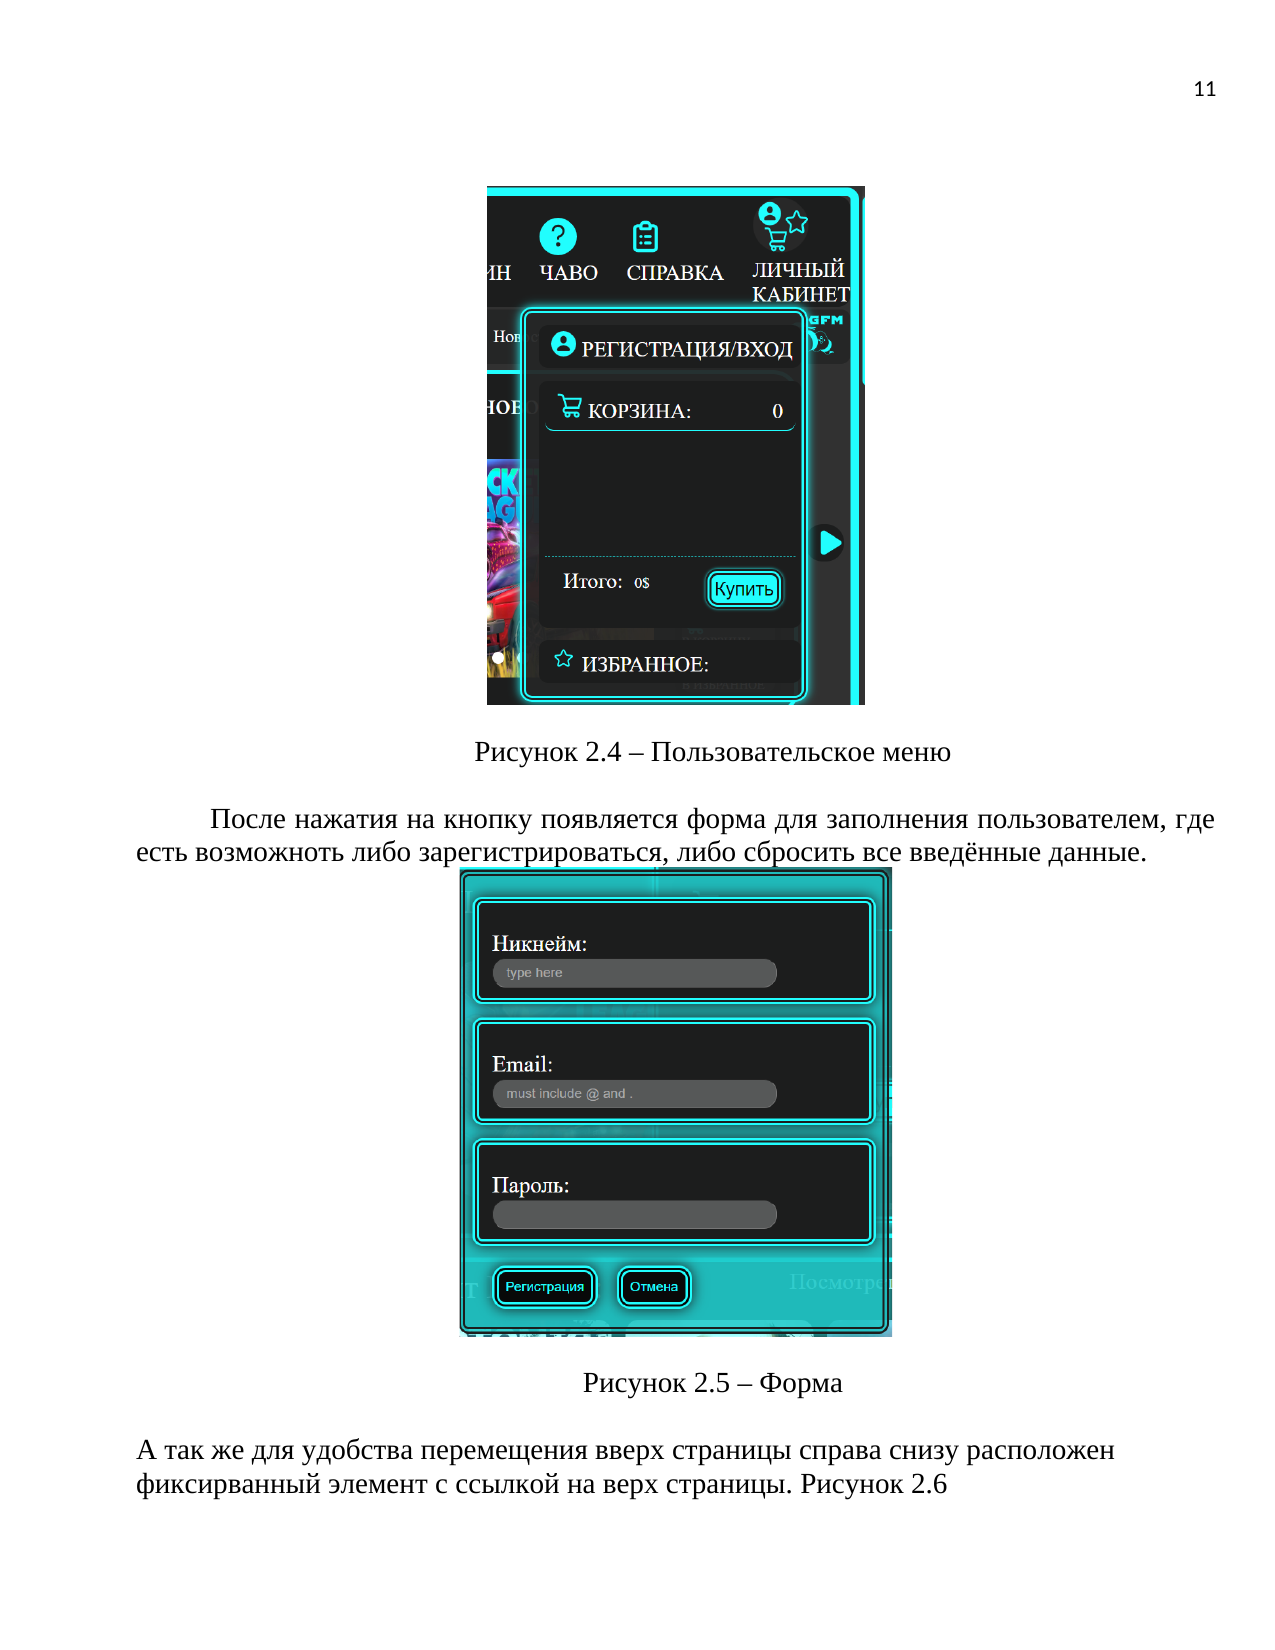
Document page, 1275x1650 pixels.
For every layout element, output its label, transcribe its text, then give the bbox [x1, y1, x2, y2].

text Рисунок 2.4 – Пользовательское меню [136, 734, 1216, 767]
picture [459, 867, 893, 1337]
text После нажатия на кнопку появляется форма для заполнения пользователем, где есть возможноть либо зарегистрироваться, либо сбросить все введённые данные. [136, 801, 1216, 868]
text А так же для удобства перемещения вверх страницы справа снизу расположен фиксирванный элемент с ссылкой на верх страницы. Рисунок 2.6 [136, 1432, 1216, 1499]
text Рисунок 2.5 – Форма [136, 1365, 1216, 1399]
picture [487, 186, 865, 705]
